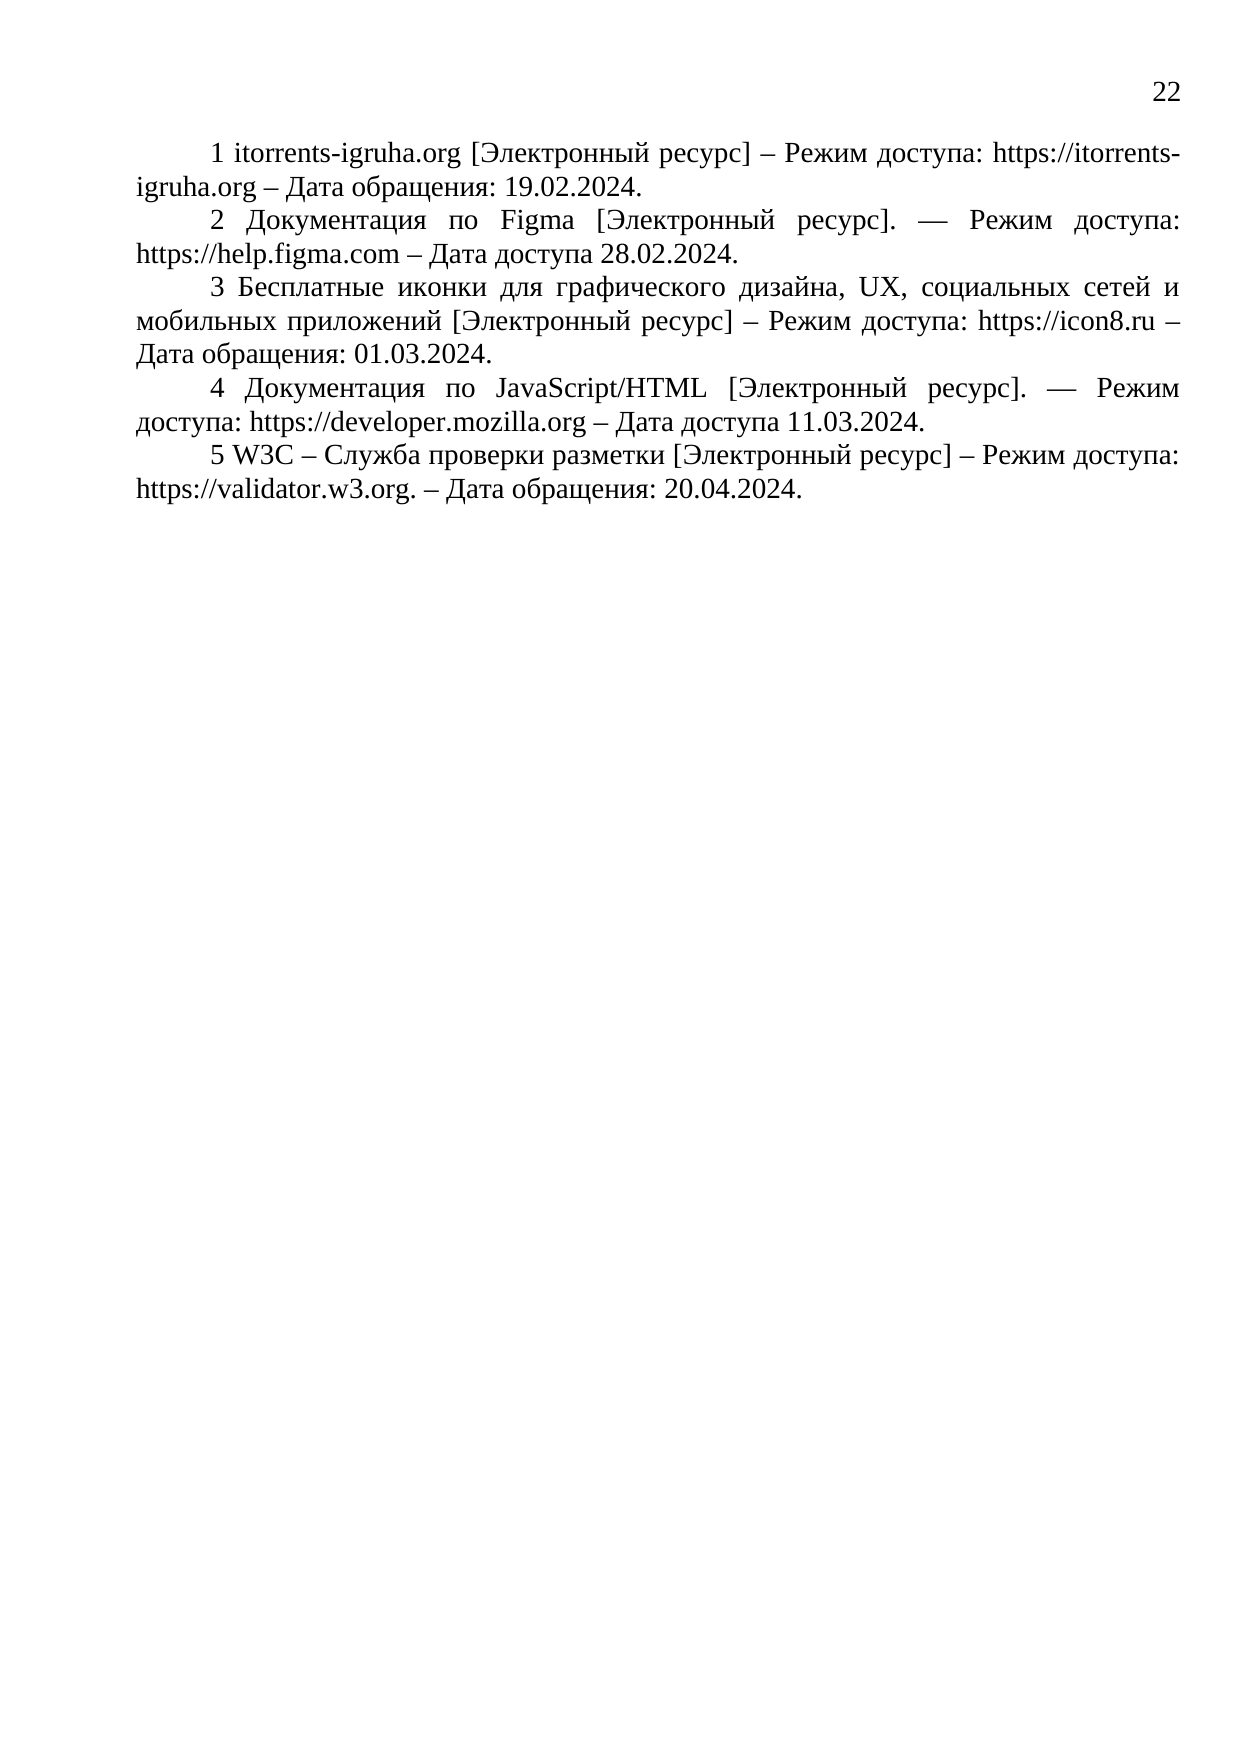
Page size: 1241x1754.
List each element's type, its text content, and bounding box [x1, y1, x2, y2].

text 5 W3C – Служба проверки разметки [Электронный ресурс] – Режим доступа: https://validator.w3.org. – Дата обращения: 20.04.2024. [136, 437, 1181, 504]
text 2 Документация по Figma [Электронный ресурс]. — Режим доступа: https://help.figma.com – Дата доступа 28.02.2024. [136, 202, 1181, 269]
text 4 Документация по JavaScript/HTML [Электронный ресурс]. — Режим доступа: https://developer.mozilla.org – Дата доступа 11.03.2024. [136, 370, 1181, 437]
text 3 Бесплатные иконки для графического дизайна, UX, социальных сетей и мобильных приложений [Электронный ресурс] – Режим доступа: https://icon8.ru – Дата обращения: 01.03.2024. [136, 269, 1181, 370]
text 1 itorrents-igruha.org [Электронный ресурс] – Режим доступа: https://itorrents-igruha.org – Дата обращения: 19.02.2024. [136, 135, 1181, 202]
